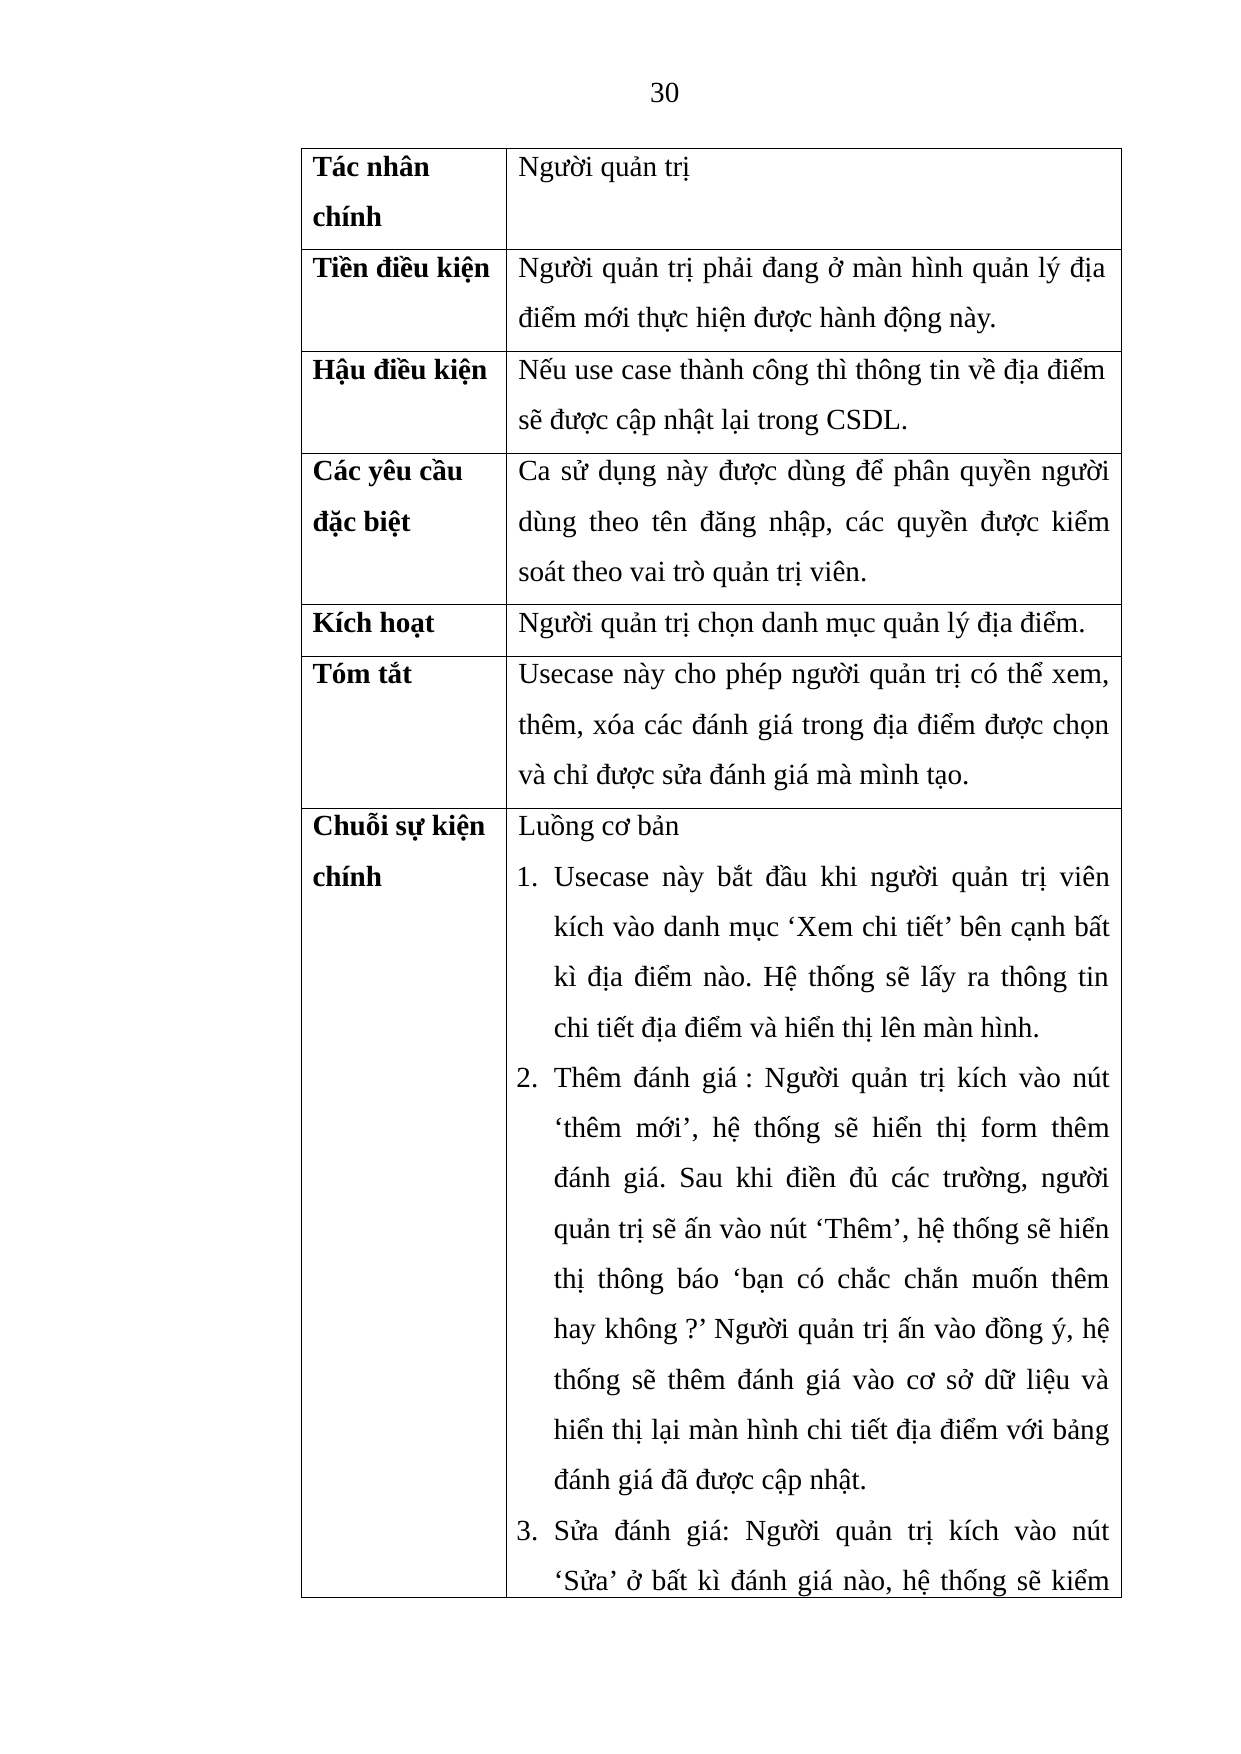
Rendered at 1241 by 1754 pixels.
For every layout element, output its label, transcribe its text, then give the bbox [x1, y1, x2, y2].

table_cell Các yêu cầu đặc biệt [302, 454, 506, 604]
table_cell Kích hoạt [302, 605, 506, 656]
table_cell Ca sử dụng này được dùng để phân quyền người dùng theo tên đăng nhập, các quyền được kiểm soát theo vai trò quản trị viên. [507, 454, 1121, 604]
table_cell Người quản trị phải đang ở màn hình quản lý địa điểm mới thực hiện được hành động này. [507, 250, 1121, 351]
table_cell Tóm tắt [302, 657, 506, 807]
table_cell Người quản trị [507, 149, 1121, 249]
table_cell Chuỗi sự kiện chính [302, 809, 506, 1597]
table_cell Usecase này cho phép người quản trị có thể xem, thêm, xóa các đánh giá trong địa điểm được chọn và chỉ được sửa đánh giá mà mình tạo. [507, 657, 1121, 807]
table_cell Nếu use case thành công thì thông tin về địa điểm sẽ được cập nhật lại trong CSDL. [507, 352, 1121, 452]
table_cell Người quản trị chọn danh mục quản lý địa điểm. [507, 605, 1121, 656]
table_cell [507, 809, 1121, 1597]
table_cell Hậu điều kiện [302, 352, 506, 452]
table_cell Tác nhân chính [302, 149, 506, 249]
table_cell Tiền điều kiện [302, 250, 506, 351]
